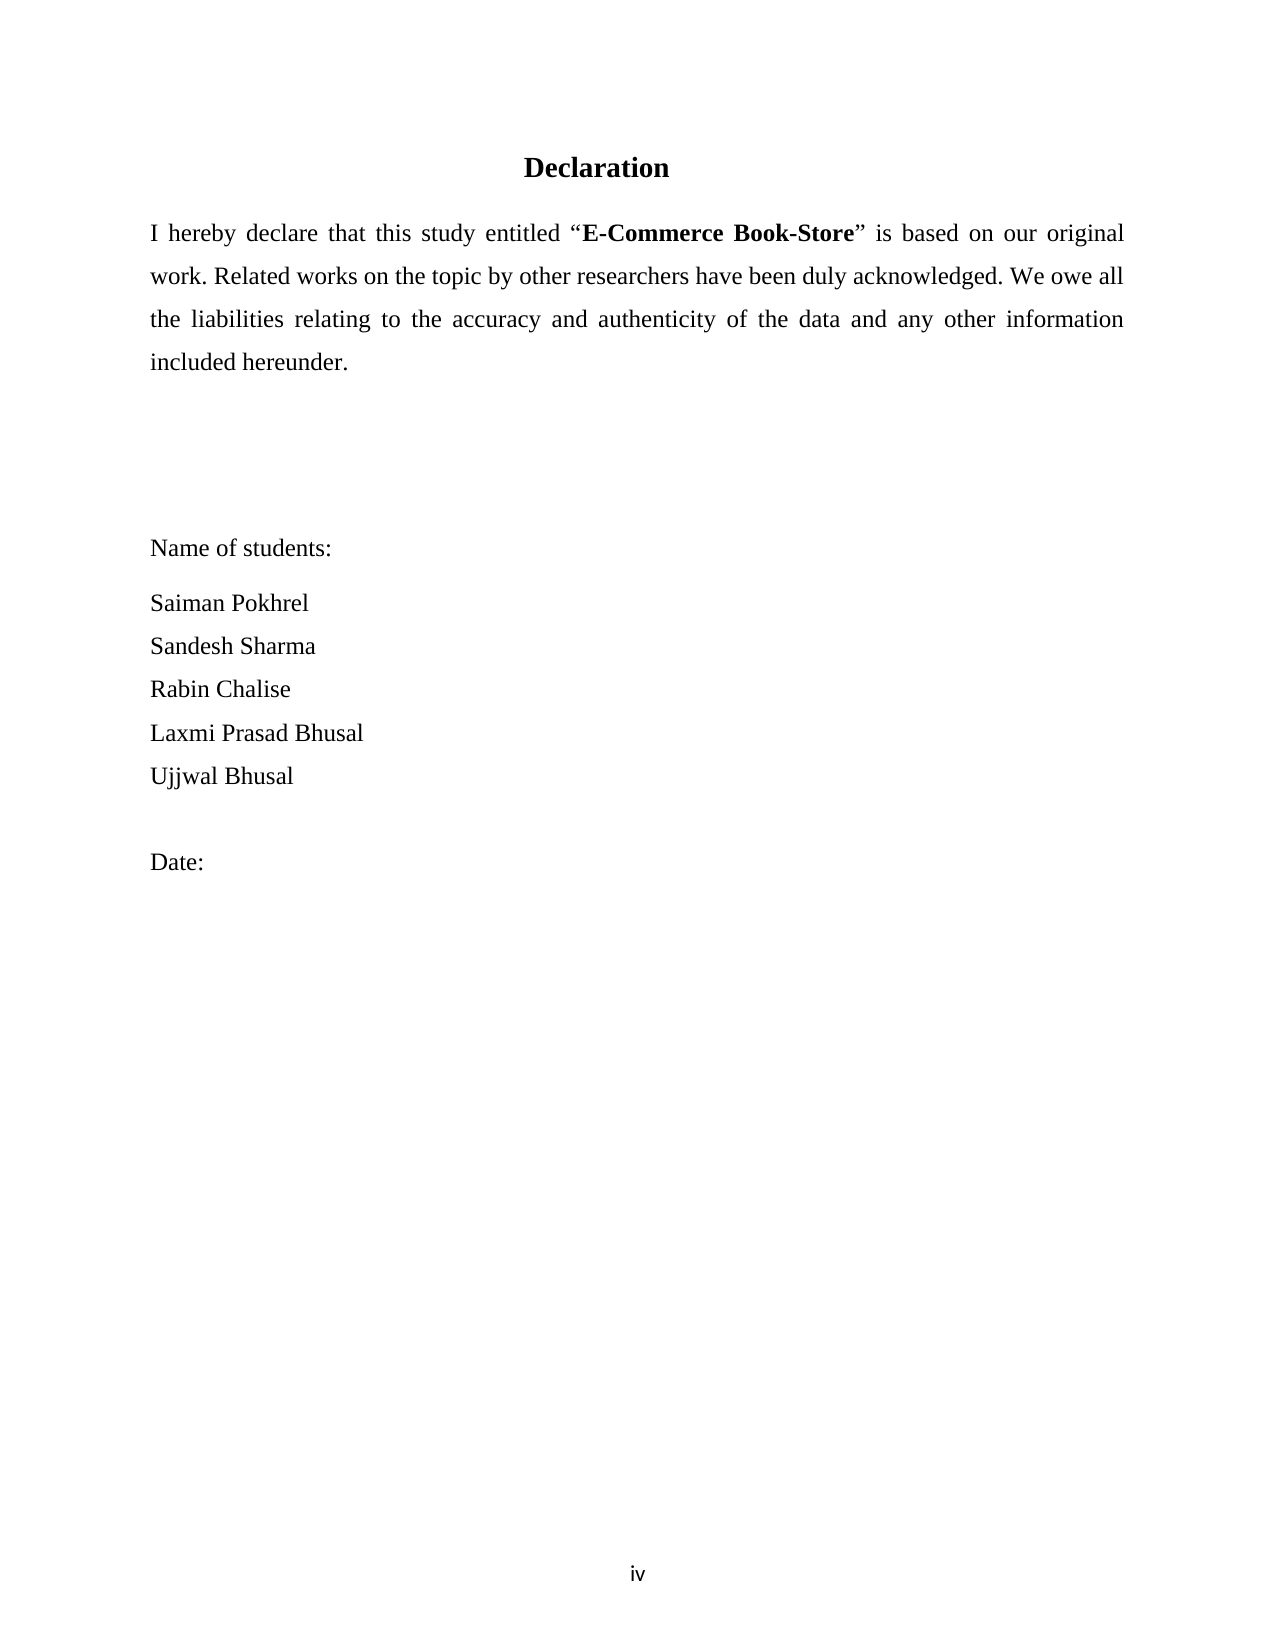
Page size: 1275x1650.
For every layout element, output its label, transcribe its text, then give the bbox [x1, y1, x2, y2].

text I hereby declare that this study entitled “E-Commerce Book-Store” is based on our original work. Related works on the topic by other researchers have been duly acknowledged. We owe all the liabilities relating to the accuracy and authenticity of the data and any other information included hereunder. [150, 218, 1125, 376]
text Sandesh Sharma [150, 631, 1125, 660]
text Name of students: [150, 533, 1125, 561]
text Laxmi Prasad Bhusal [150, 718, 1125, 746]
subtitle Declaration [150, 150, 1043, 183]
text Rabin Chalise [150, 674, 1125, 703]
text Ujjwal Bhusal [150, 761, 1125, 789]
text Date: [150, 847, 1125, 876]
text Saiman Pokhrel [150, 588, 1125, 617]
